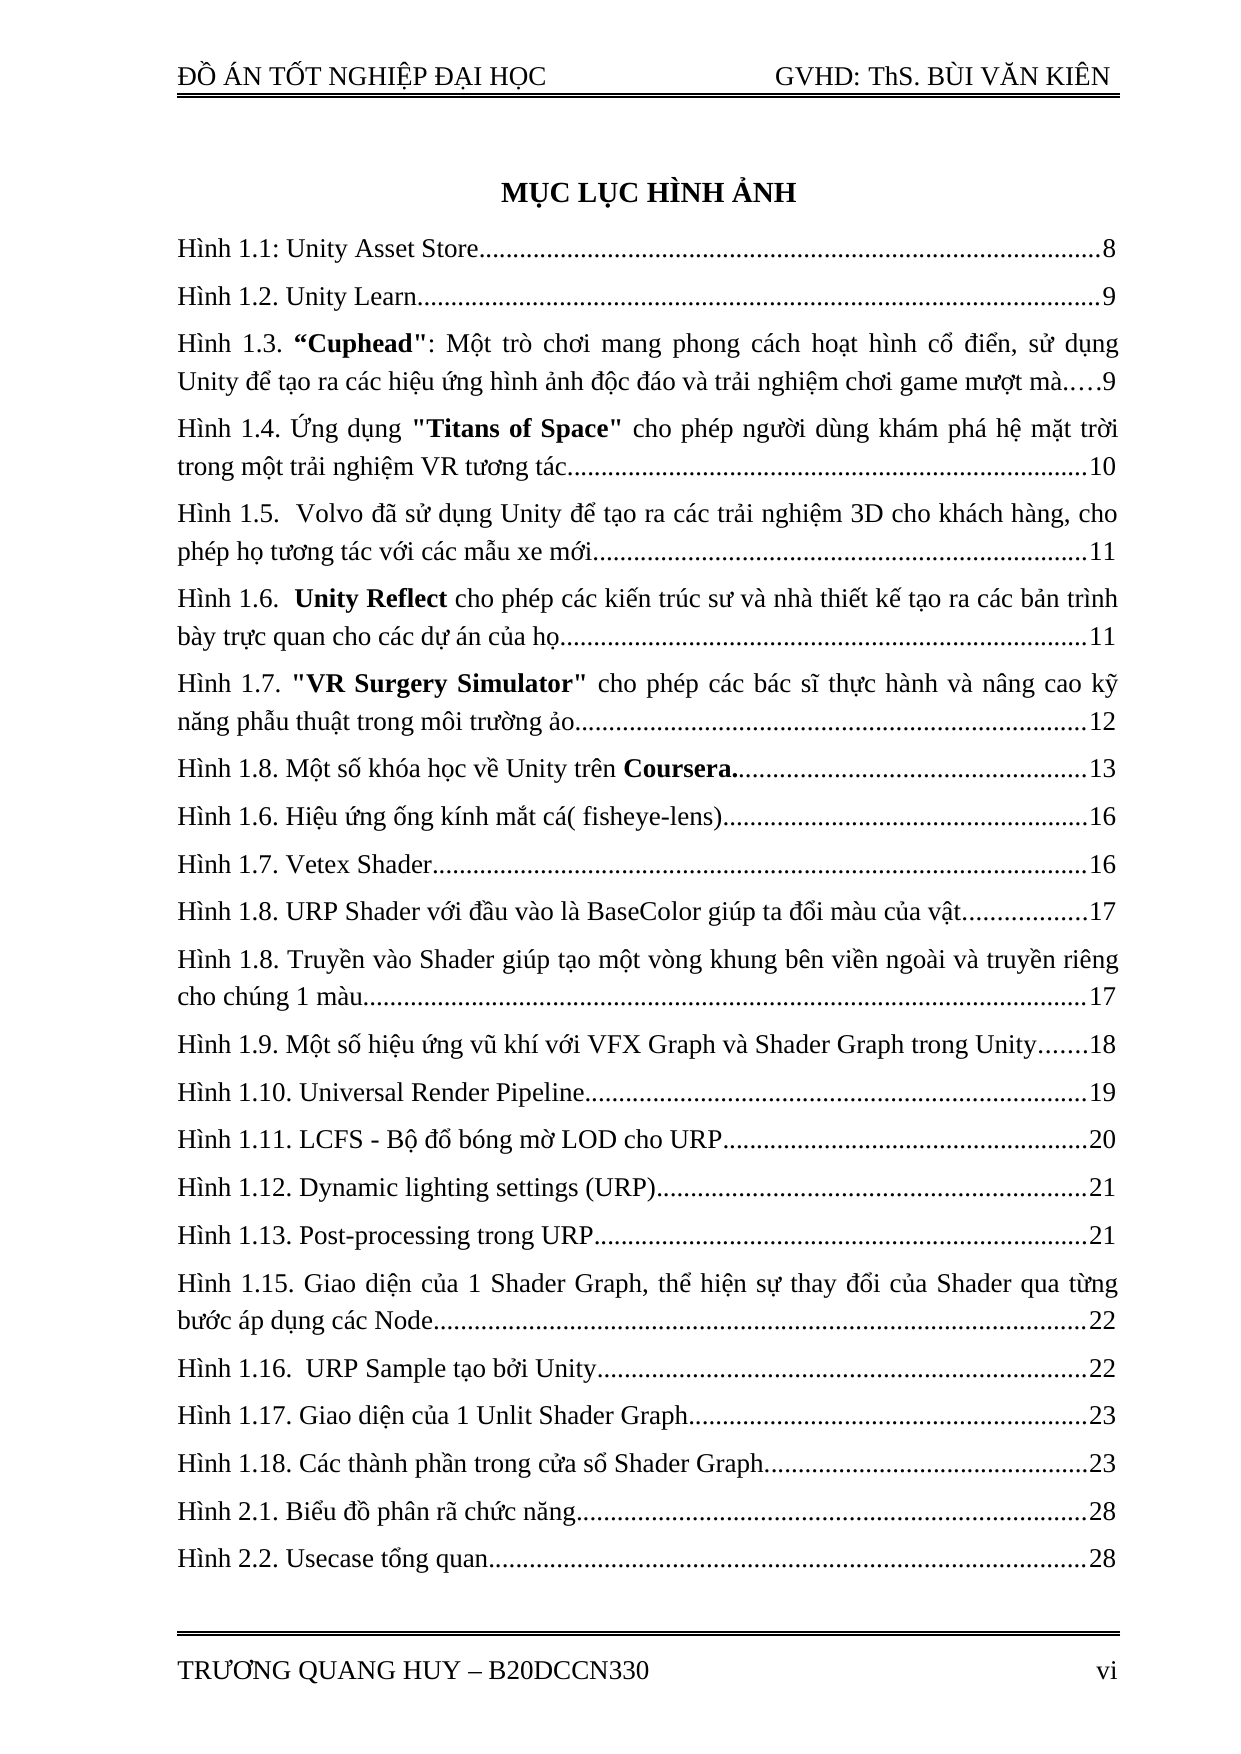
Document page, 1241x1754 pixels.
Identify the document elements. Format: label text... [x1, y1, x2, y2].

subtitle MỤC LỤC HÌNH ẢNH [177, 175, 1120, 208]
